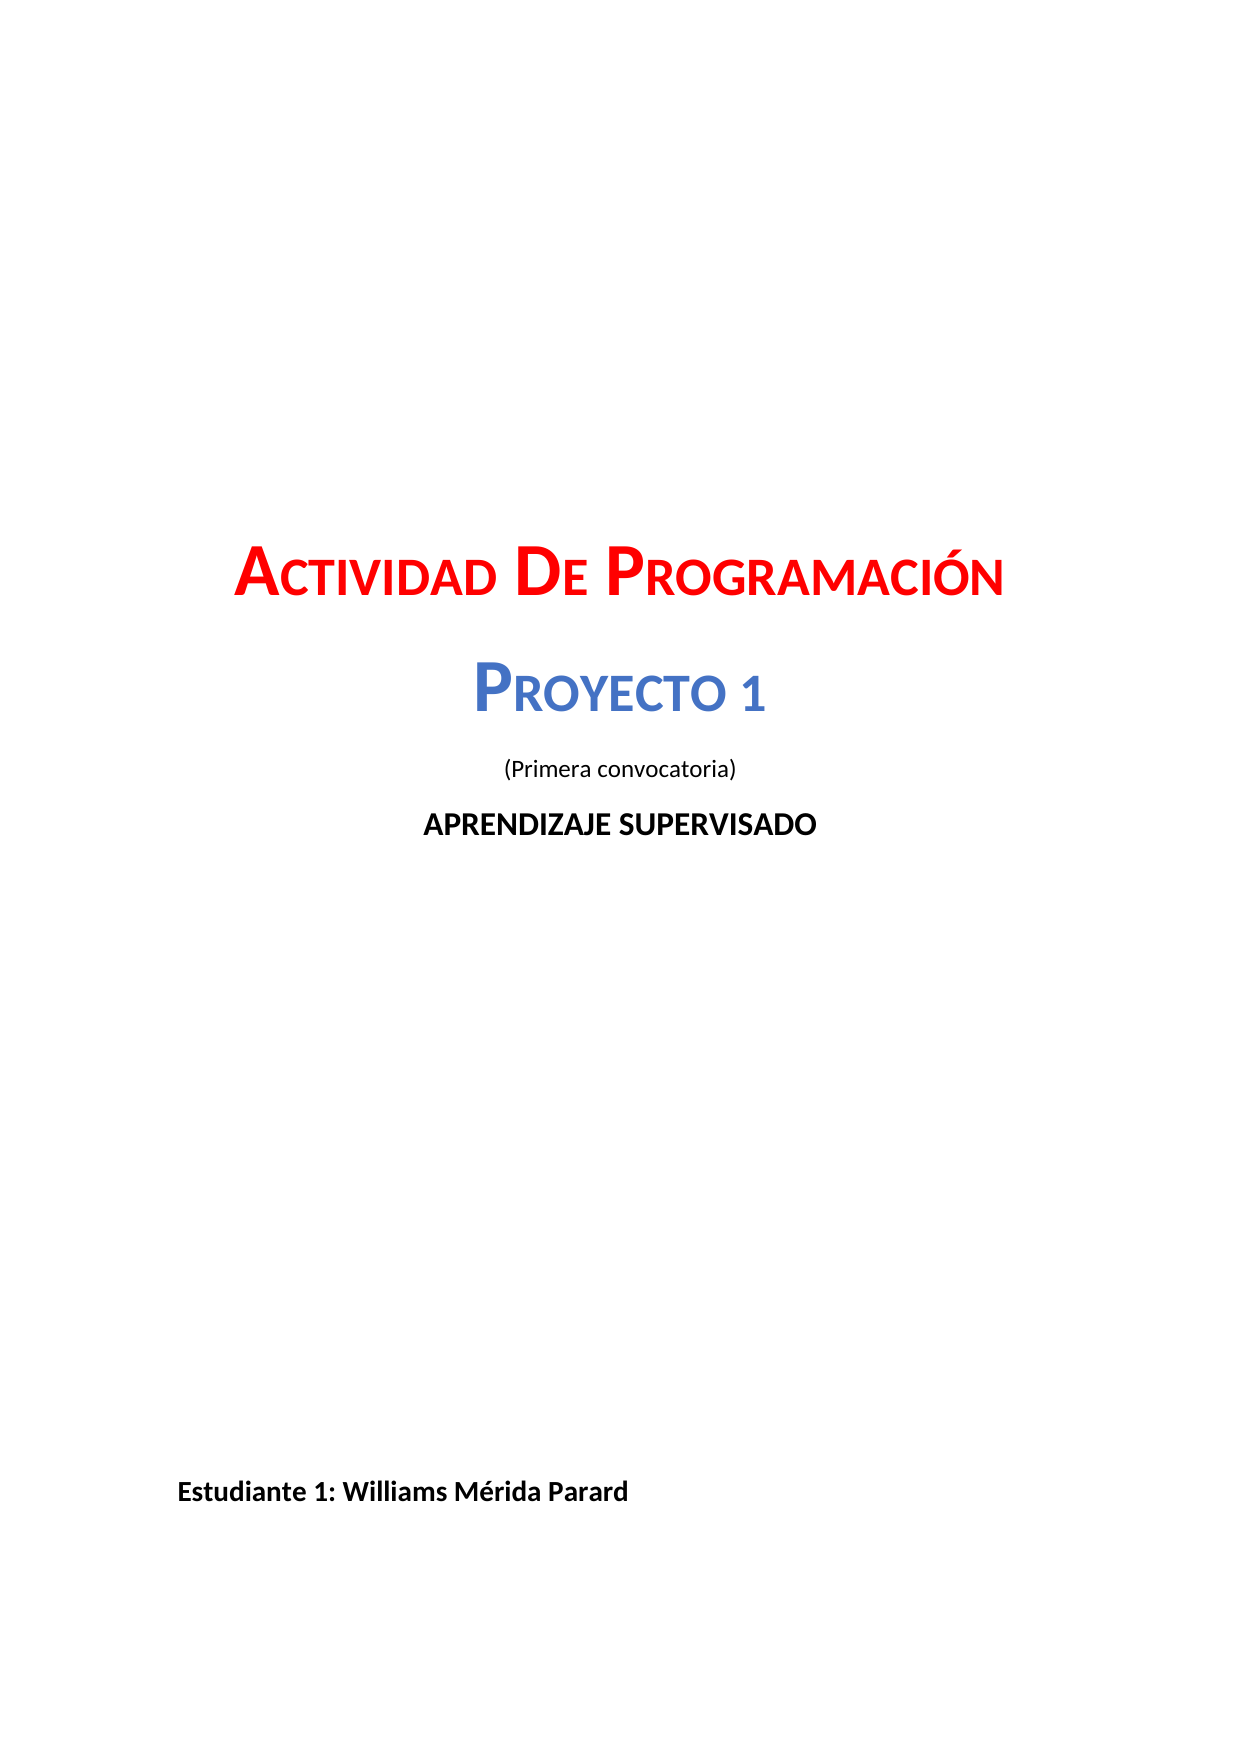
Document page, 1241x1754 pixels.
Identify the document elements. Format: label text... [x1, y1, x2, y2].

text ACTIVIDAD DE PROGRAMACIÓN [177, 523, 1063, 614]
text (Primera convocatoria) [177, 754, 1063, 784]
text Estudiante 1: Williams Mérida Parard [177, 1473, 1063, 1509]
text PROYECTO 1 [177, 638, 1063, 730]
text APRENDIZAJE SUPERVISADO [177, 803, 1063, 844]
